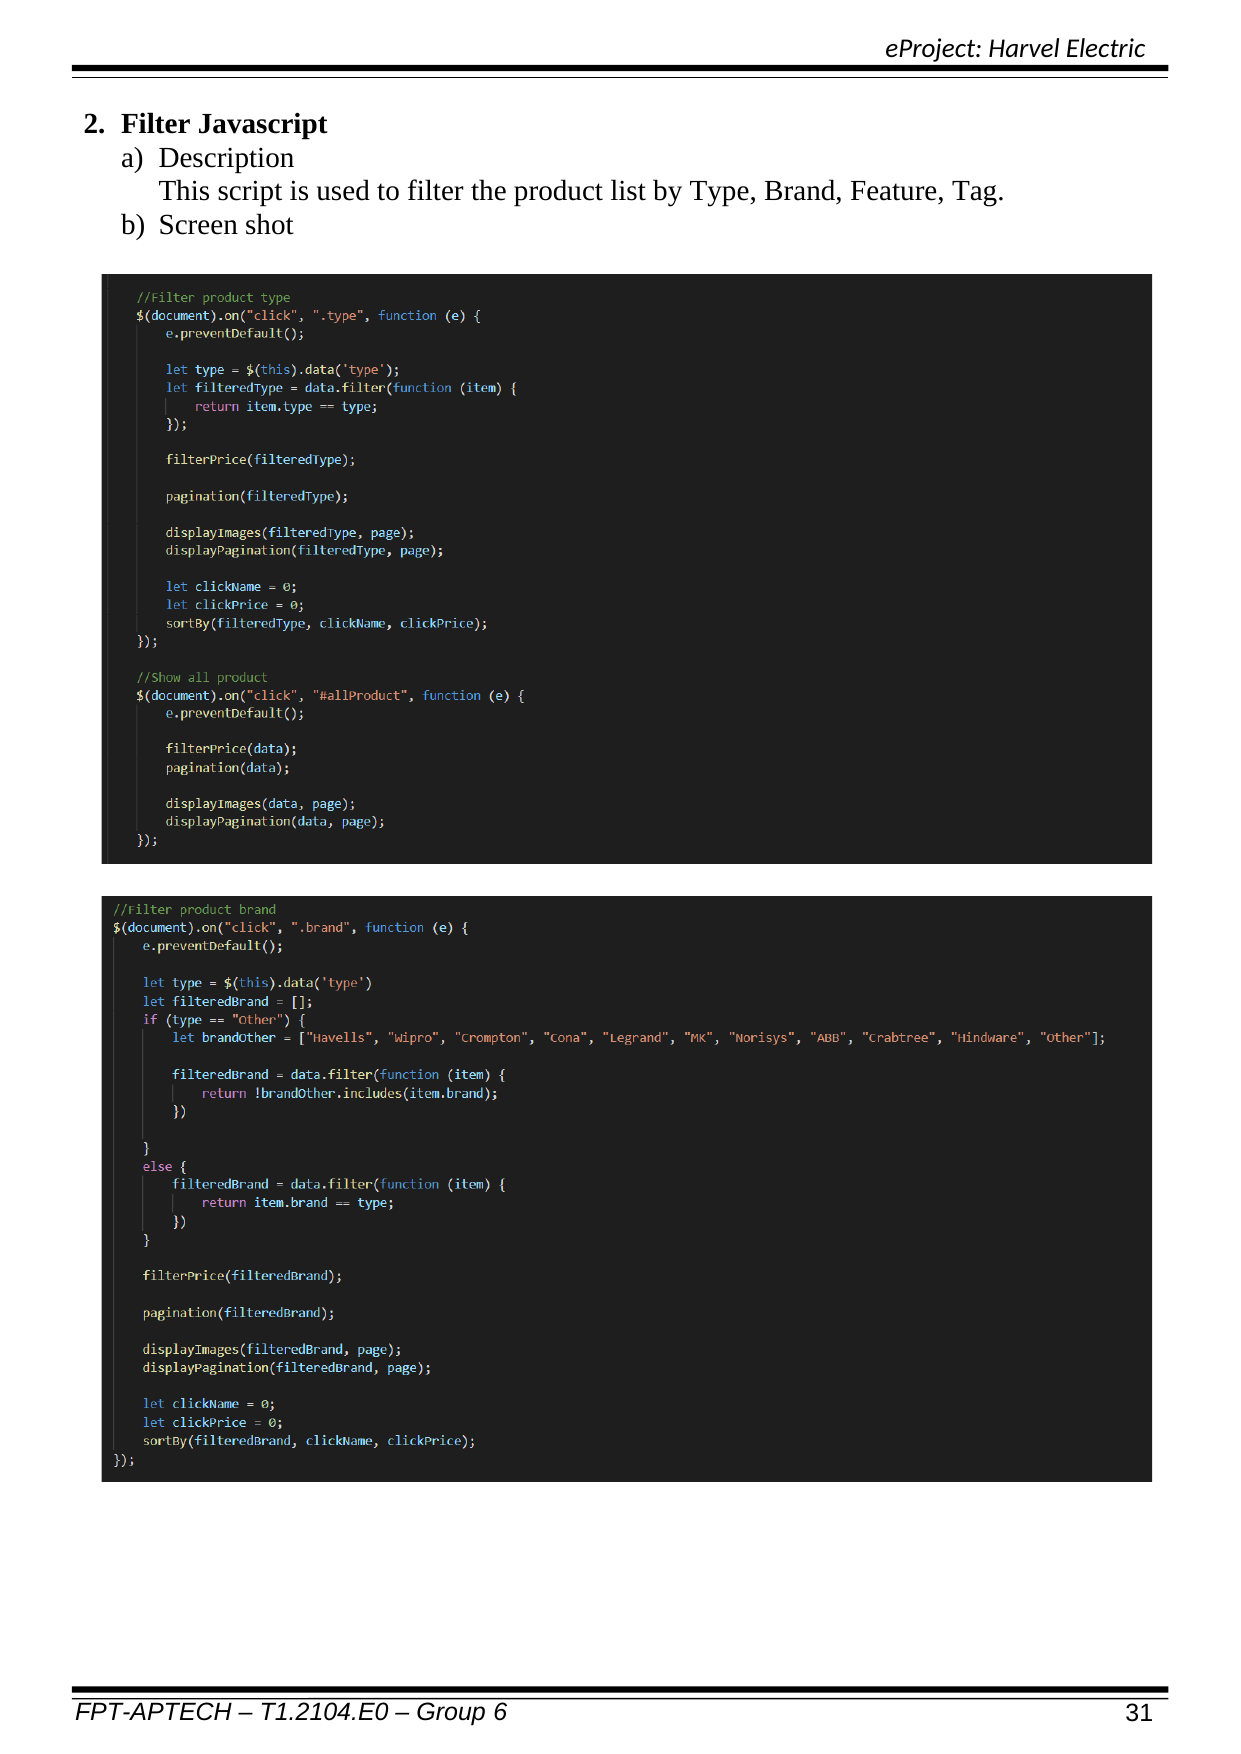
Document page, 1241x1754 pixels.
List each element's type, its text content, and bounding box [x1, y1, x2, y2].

picture [101, 274, 1153, 864]
list Filter Javascript [83, 106, 1203, 140]
list Screen shot [121, 207, 1203, 241]
picture [101, 896, 1153, 1482]
list Description [121, 140, 1203, 173]
text This script is used to filter the product list by Type, Brand, Feature, Tag. [158, 173, 1203, 207]
